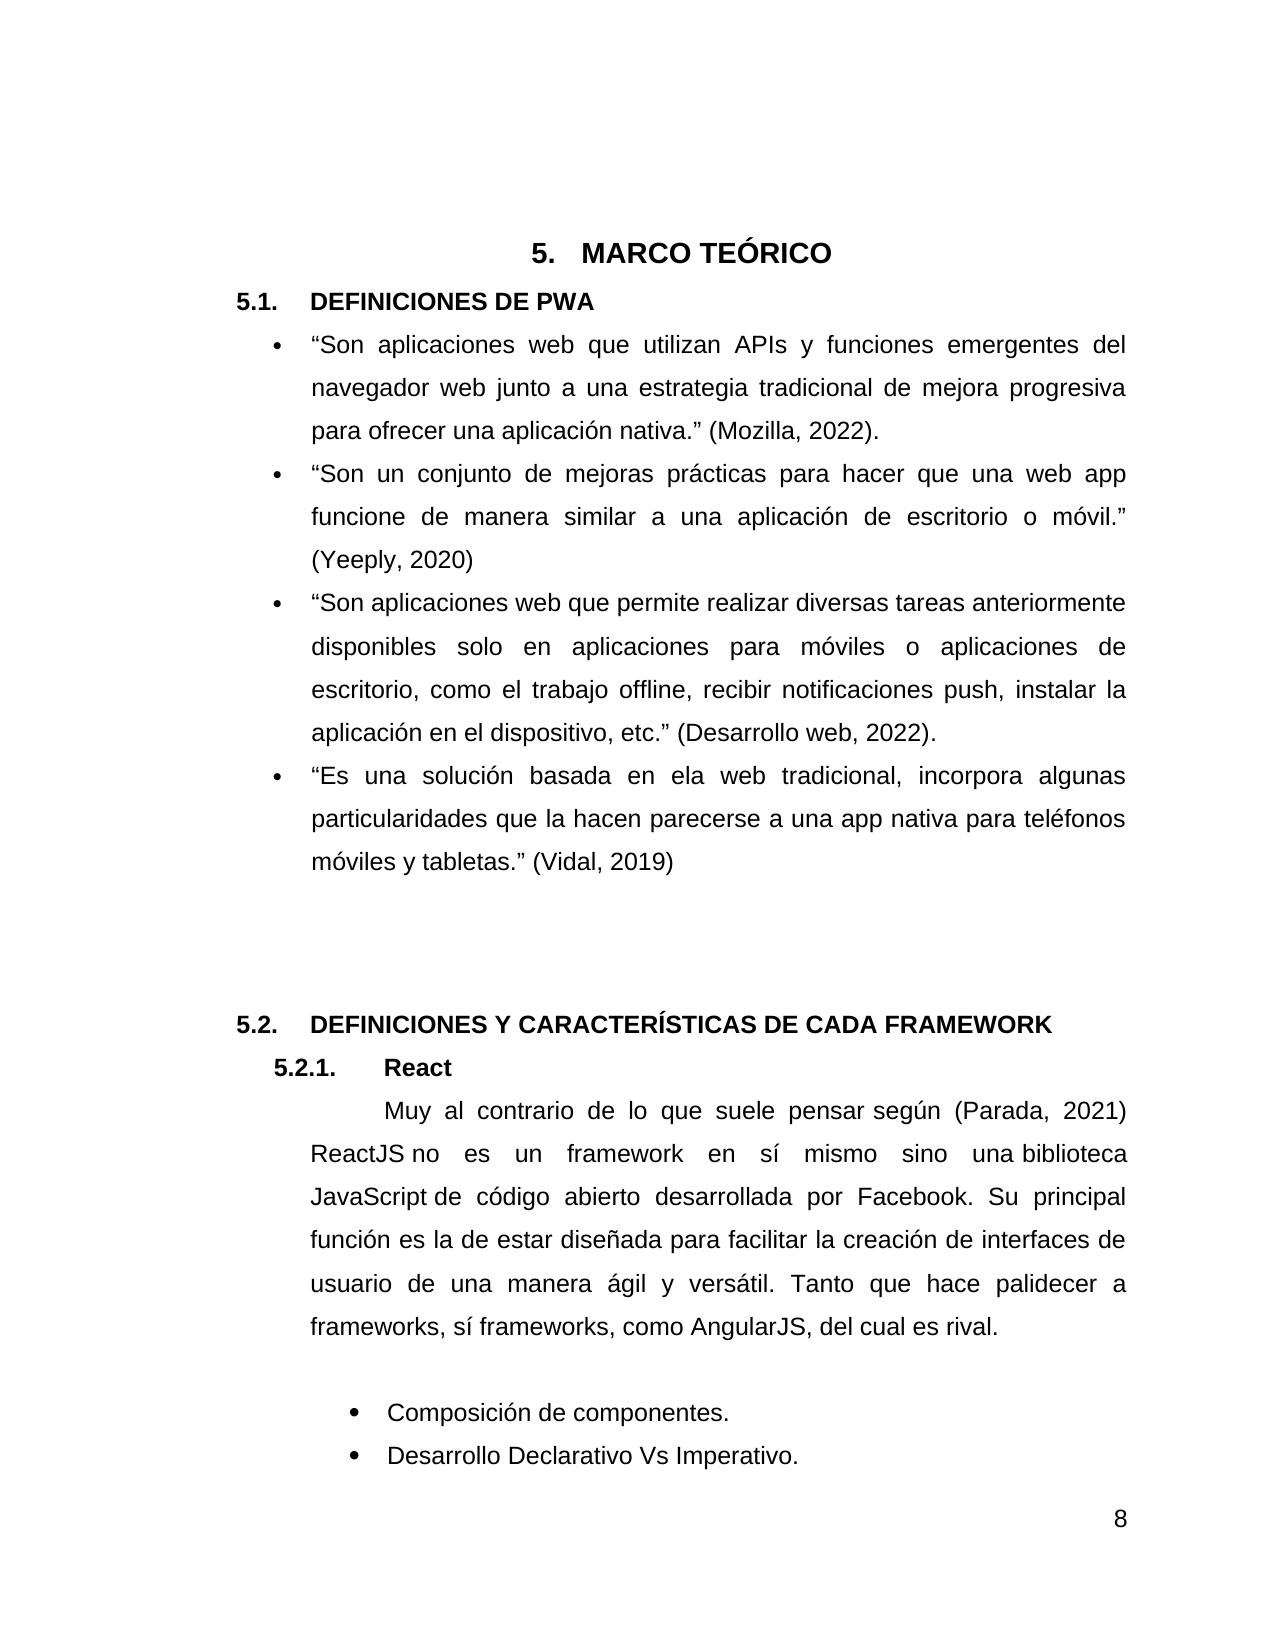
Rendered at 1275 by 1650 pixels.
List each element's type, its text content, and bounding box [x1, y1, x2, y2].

text Definiciones de PWA [236, 287, 1127, 315]
list “Es una solución basada en ela web tradicional, incorpora algunas particularidades que la hacen parecerse a una app nativa para teléfonos móviles y tabletas.” [274, 761, 1127, 876]
text Muy al contrario de lo que suele pensar según ReactJS no es un framework en sí mismo sino una biblioteca JavaScript de código abierto desarrollada por Facebook. Su principal función es la de estar diseñada para facilitar la creación de interfaces de usuario de una manera ágil y versátil. Tanto que hace palidecer a frameworks, sí frameworks, como AngularJS, del cual es rival. [310, 1096, 1127, 1341]
list MARCO TEÓRICO [236, 236, 1127, 270]
list Desarrollo Declarativo Vs Imperativo. [350, 1441, 1127, 1470]
list “Son aplicaciones web que permite realizar diversas tareas anteriormente disponibles solo en aplicaciones para móviles o aplicaciones de escritorio, como el trabajo offline, recibir notificaciones push, instalar la aplicación en el dispositivo, etc.” . [274, 588, 1127, 747]
list Composición de componentes. [350, 1398, 1127, 1427]
text React [273, 1053, 1127, 1082]
list “Son aplicaciones web que utilizan APIs y funciones emergentes del navegador web junto a una estrategia tradicional de mejora progresiva para ofrecer una aplicación nativa.” . [274, 330, 1127, 445]
list “Son un conjunto de mejoras prácticas para hacer que una web app funcione de manera similar a una aplicación de escritorio o móvil.” [274, 459, 1127, 574]
text Definiciones y características de cada framework [236, 1010, 1127, 1039]
